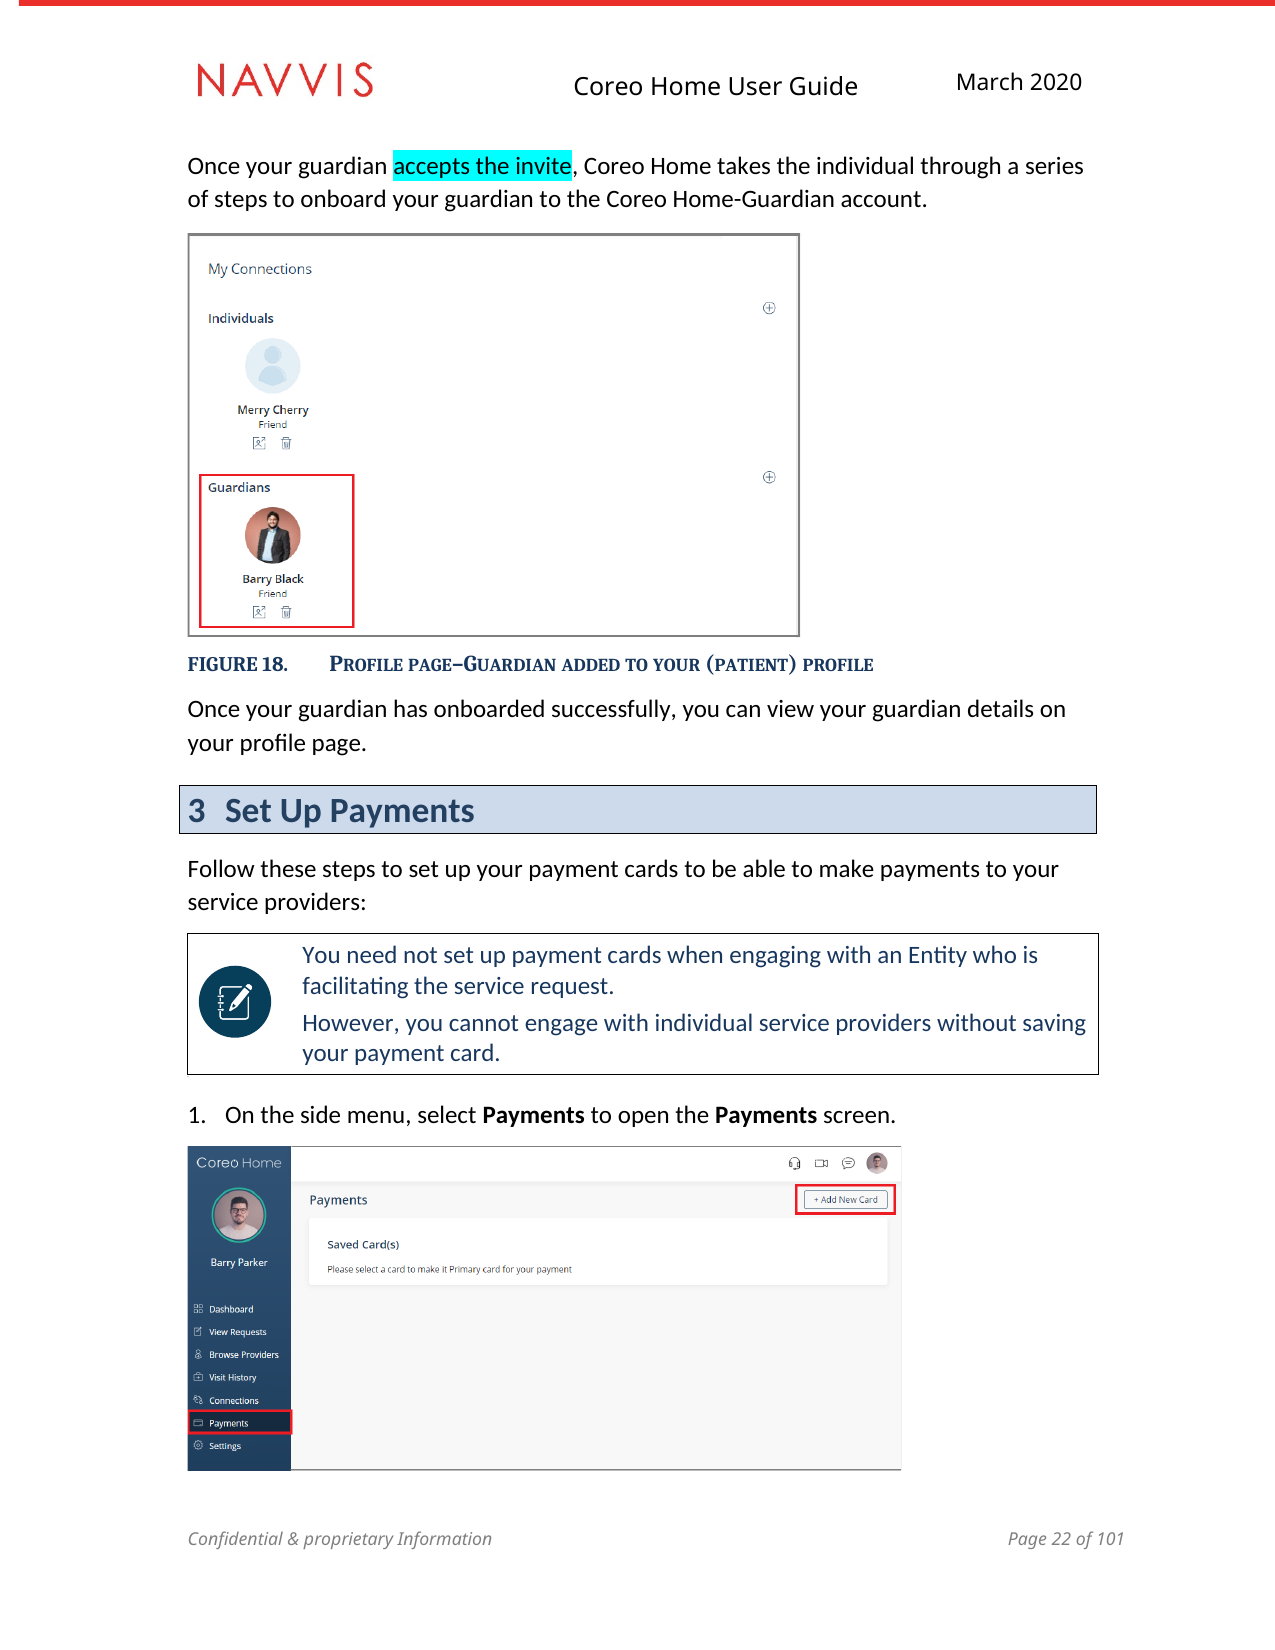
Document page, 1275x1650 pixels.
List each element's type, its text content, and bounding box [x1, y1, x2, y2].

picture [187, 55, 383, 104]
text Once your guardian accepts the invite, Coreo Home takes the individual through a series of steps to onboard your guardian to the Coreo Home-Guardian account. [187, 150, 1087, 214]
subtitle Set Up Payments [180, 786, 1096, 833]
list On the side menu, select Payments to open the Payments screen. [187, 1099, 1087, 1129]
table_header You need not set up payment cards when engaging with an Entity who is facilitating the service request. However, you cannot engage with individual service providers without saving your payment card. [291, 934, 1098, 1074]
text Once your guardian has onboarded successfully, you can view your guardian details on your profile page. [187, 693, 1087, 757]
table_header [188, 934, 291, 1074]
picture [187, 233, 802, 639]
picture [187, 1146, 902, 1471]
text Follow these steps to set up your payment cards to be able to make payments to your service providers: [187, 853, 1087, 917]
text Profile page–Guardian added to your (patient) profile [187, 651, 1087, 677]
